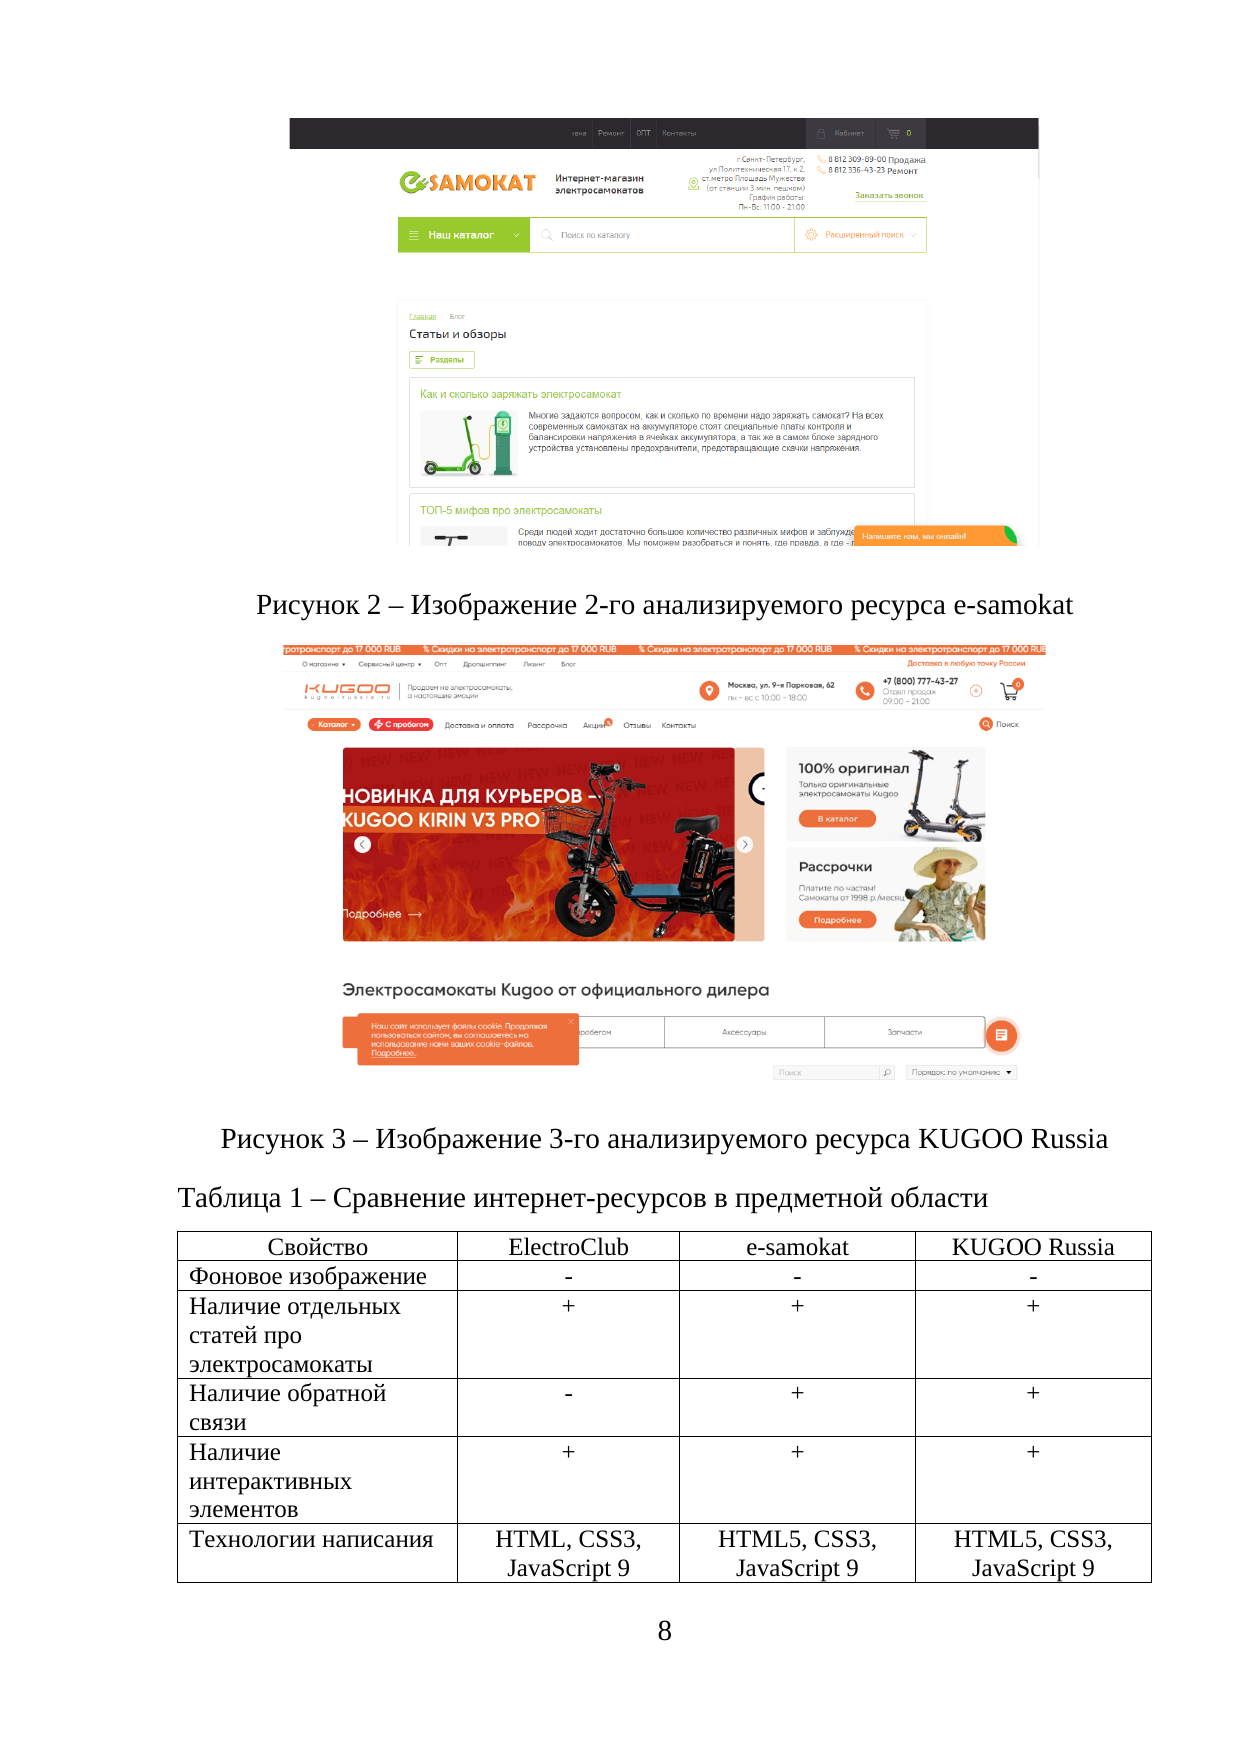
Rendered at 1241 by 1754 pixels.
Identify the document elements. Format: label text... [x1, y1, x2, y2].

table_cell + [680, 1437, 915, 1523]
text Таблица 1 – Сравнение интернет-ресурсов в предметной области [177, 1180, 1152, 1214]
table_cell - [680, 1261, 915, 1290]
table_cell + [680, 1291, 915, 1377]
table_cell - [458, 1261, 679, 1290]
table_cell HTML5, CSS3, JavaScript 9 [916, 1524, 1151, 1582]
picture [283, 645, 1046, 1080]
table_cell HTML5, CSS3, JavaScript 9 [680, 1524, 915, 1582]
table_cell + [680, 1379, 915, 1436]
table_cell + [916, 1379, 1151, 1436]
table_cell + [458, 1437, 679, 1523]
table_cell Наличие интерактивных элементов [178, 1437, 457, 1523]
table_header e-samokat [680, 1232, 915, 1260]
table_cell + [916, 1291, 1151, 1377]
table_header ElectroClub [458, 1232, 679, 1260]
table_cell + [458, 1291, 679, 1377]
table_cell HTML, CSS3, JavaScript 9 [458, 1524, 679, 1582]
table_cell Технологии написания [178, 1524, 457, 1582]
picture [289, 118, 1040, 546]
text Рисунок 3 – Изображение 3-го анализируемого ресурса KUGOO Russia [177, 1122, 1152, 1155]
table_cell + [916, 1437, 1151, 1523]
table_header Свойство [178, 1232, 457, 1260]
table_cell - [916, 1261, 1151, 1290]
text Рисунок 2 – Изображение 2-го анализируемого ресурса e-samokat [177, 587, 1152, 621]
table_header KUGOO Russia [916, 1232, 1151, 1260]
table_cell Наличие обратной связи [178, 1379, 457, 1436]
table_cell - [458, 1379, 679, 1436]
table_cell Наличие отдельных статей про электросамокаты [178, 1291, 457, 1377]
table_cell Фоновое изображение [178, 1261, 457, 1290]
